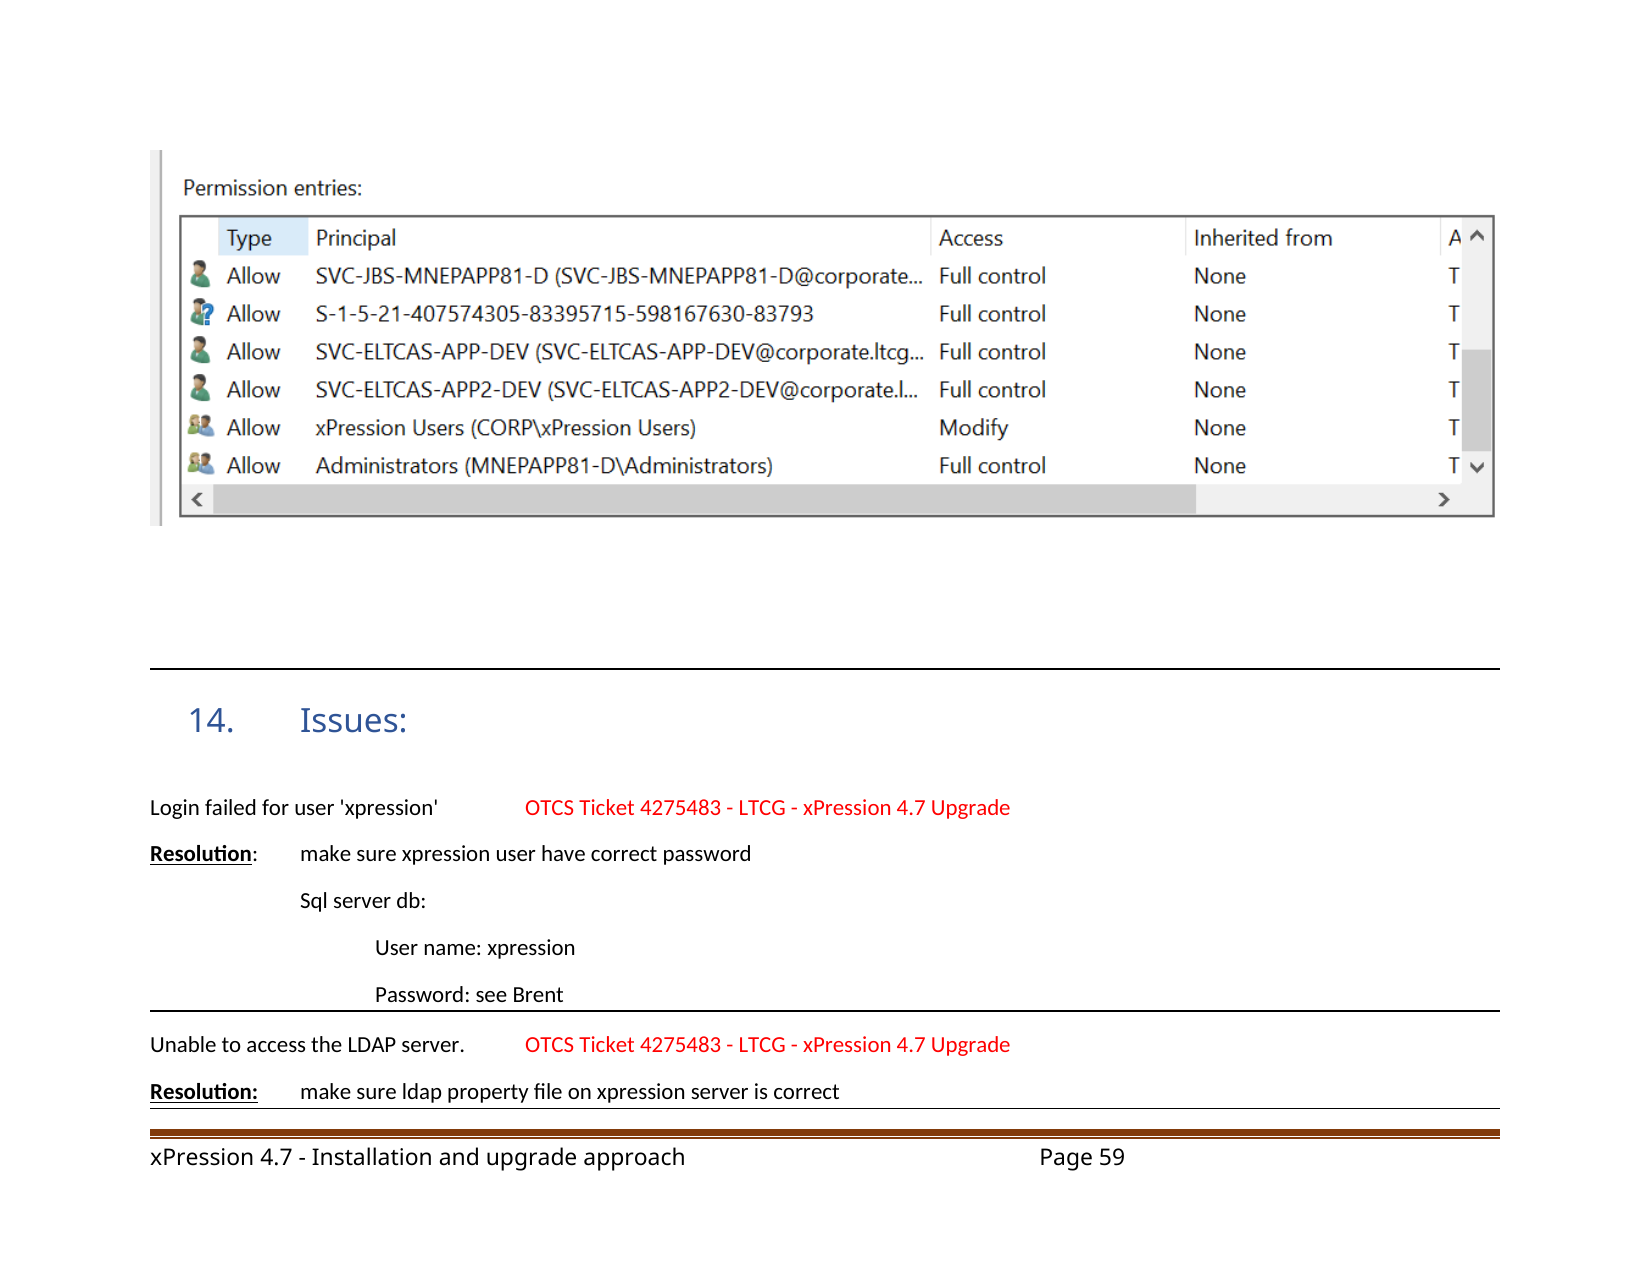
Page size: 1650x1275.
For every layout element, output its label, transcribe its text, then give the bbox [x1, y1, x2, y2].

picture [150, 150, 1500, 526]
text Resolution: make sure ldap property file on xpression server is correct [150, 1077, 1500, 1108]
subtitle Issues: [187, 697, 1500, 742]
text Password: see Brent [150, 980, 1500, 1010]
text Resolution: make sure xpression user have correct password [150, 839, 1500, 867]
text User name: xpression [150, 933, 1500, 961]
text Sql server db: [150, 886, 1500, 914]
text Unable to access the LDAP server. OTCS Ticket 4275483 - LTCG - xPression 4.7 Upgrade [150, 1031, 1500, 1059]
text Login failed for user 'xpression' OTCS Ticket 4275483 - LTCG - xPression 4.7 Upgrade [150, 793, 1500, 821]
